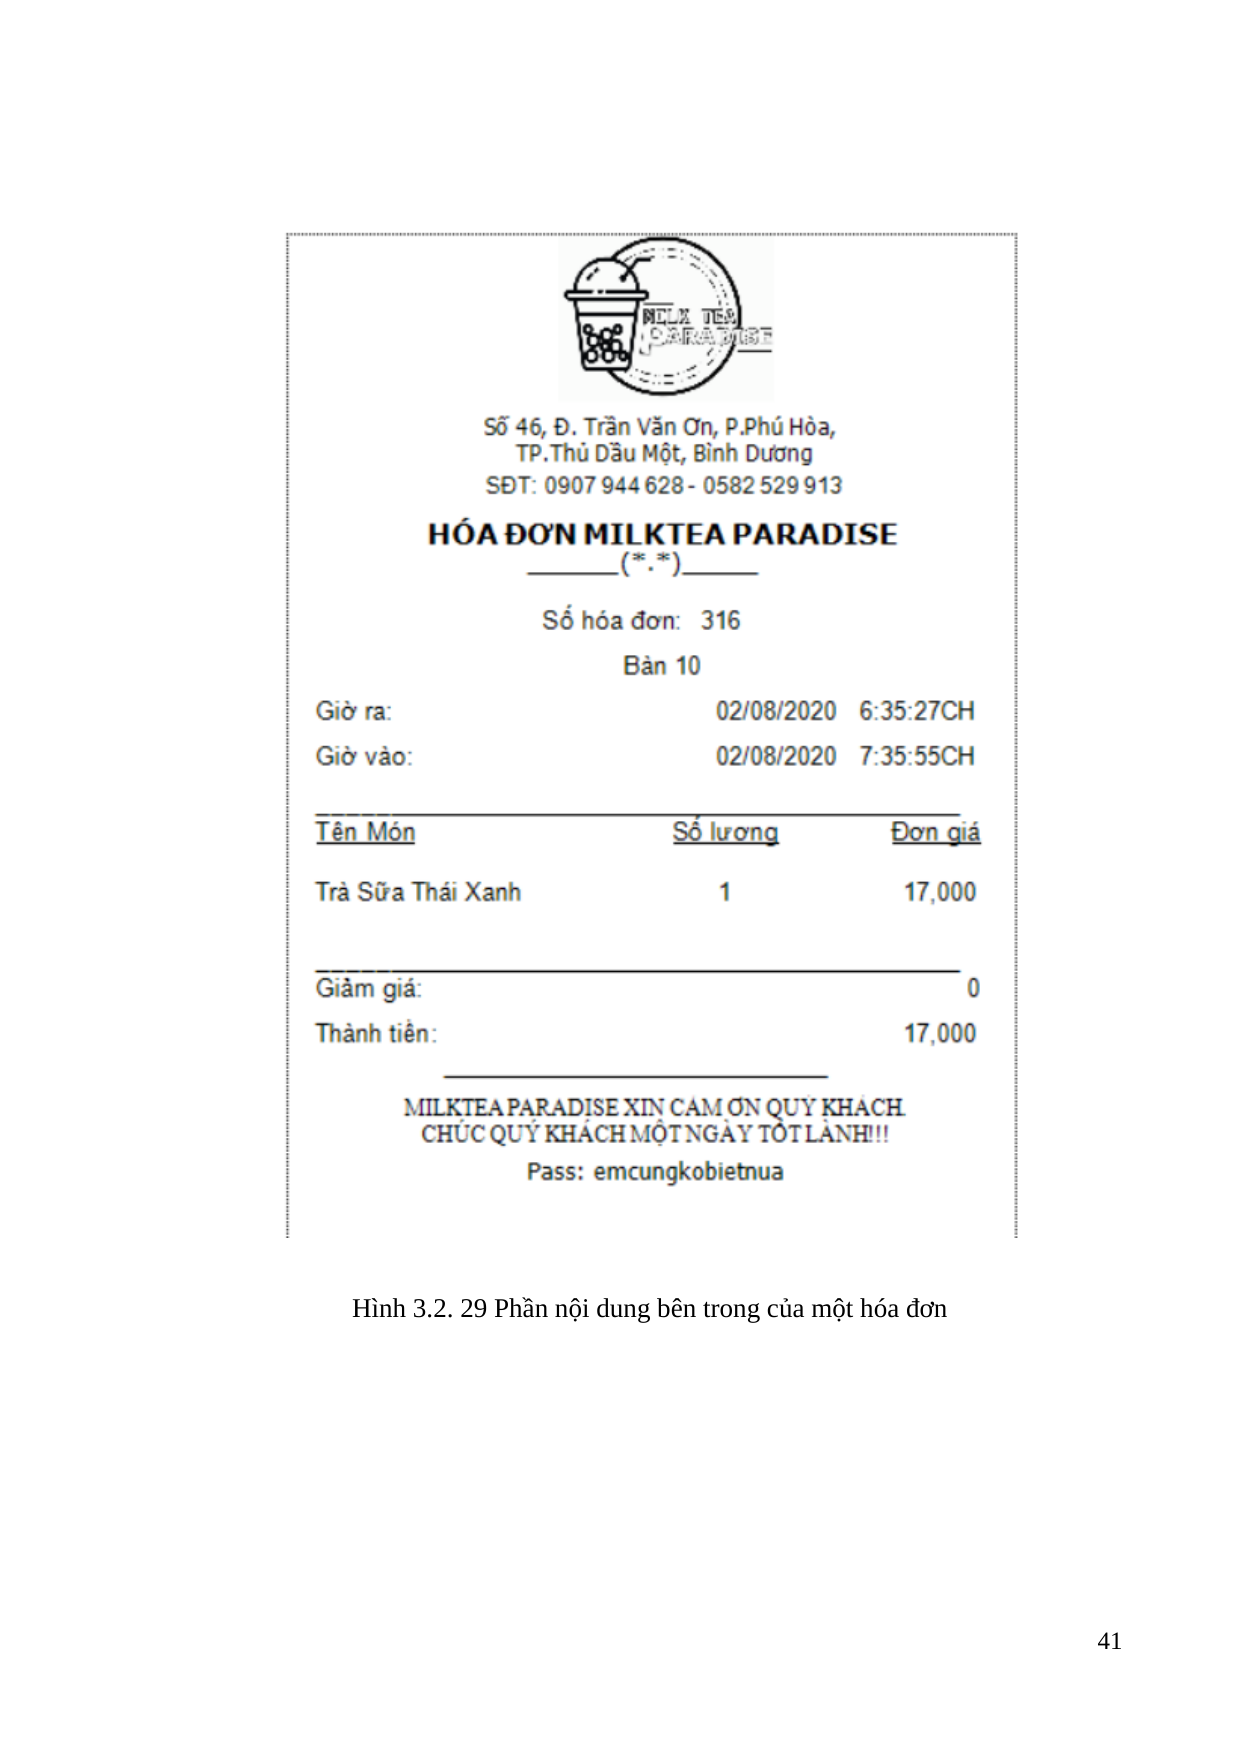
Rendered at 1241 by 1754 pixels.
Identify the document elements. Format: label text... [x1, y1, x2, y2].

text Hình 3.2. 29 Phần nội dung bên trong của một hóa đơn [177, 1292, 1122, 1323]
